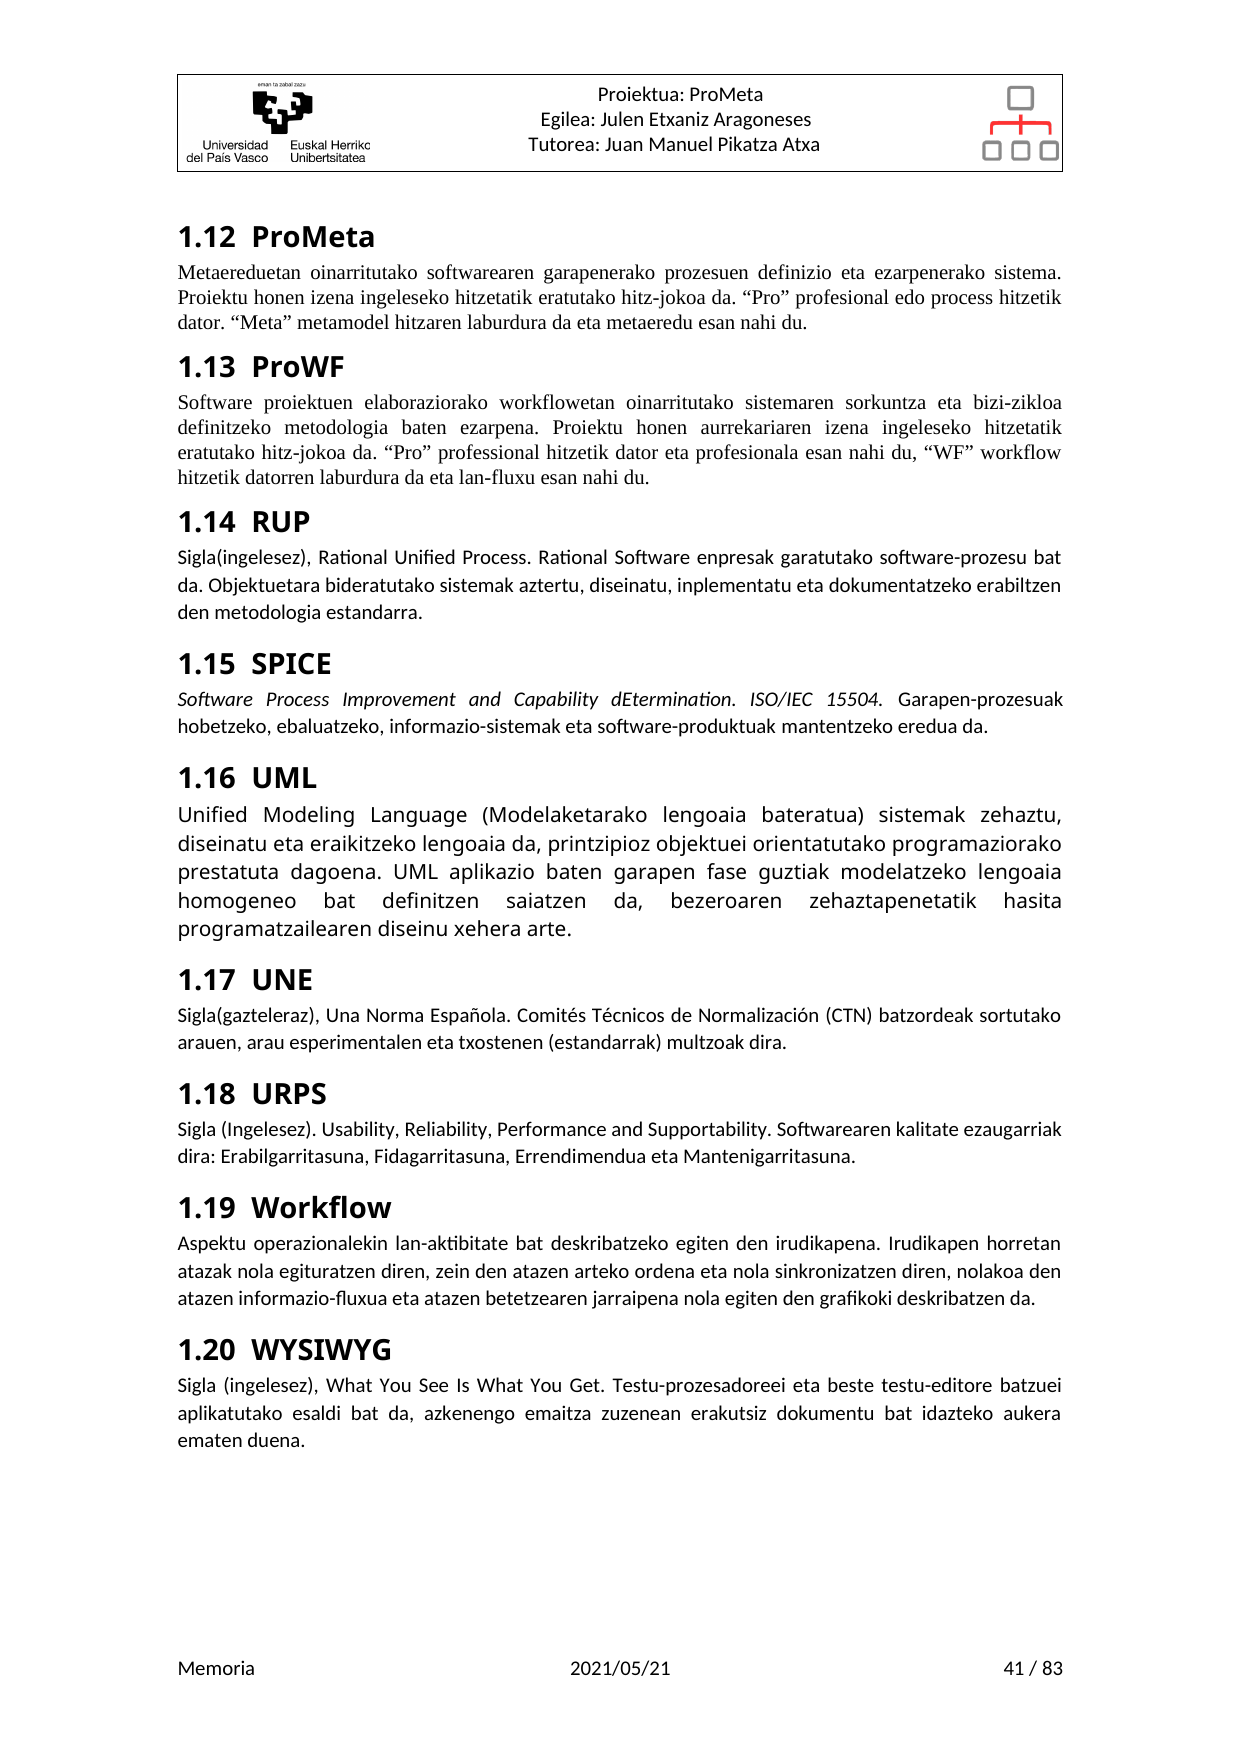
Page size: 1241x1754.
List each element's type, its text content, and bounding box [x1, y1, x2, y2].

subtitle ProMeta [177, 216, 1063, 256]
picture [182, 80, 370, 162]
subtitle URPS [177, 1073, 1063, 1113]
text Sigla(gazteleraz), Una Norma Española. Comités Técnicos de Normalización (CTN) batzordeak sortutako arauen, arau esperimentalen eta txostenen (estandarrak) multzoak dira. [177, 1002, 1063, 1055]
subtitle ProWF [177, 346, 1063, 386]
text Metaereduetan oinarritutako softwarearen garapenerako prozesuen definizio eta ezarpenerako sistema. Proiektu honen izena ingeleseko hitzetatik eratutako hitz-jokoa da. “Pro” profesional edo process hitzetik dator. “Meta” metamodel hitzaren laburdura da eta metaeredu esan nahi du. [177, 259, 1063, 334]
subtitle WYSIWYG [177, 1329, 1063, 1369]
picture [978, 80, 1060, 162]
subtitle SPICE [177, 643, 1063, 683]
text Aspektu operazionalekin lan-aktibitate bat deskribatzeko egiten den irudikapena. Irudikapen horretan atazak nola egituratzen diren, zein den atazen arteko ordena eta nola sinkronizatzen diren, nolakoa den atazen informazio-fluxua eta atazen betetzearen jarraipena nola egiten den grafikoki deskribatzen da. [177, 1231, 1063, 1311]
subtitle UML [177, 758, 1063, 797]
text Unified Modeling Language (Modelaketarako lengoaia bateratua) sistemak zehaztu, diseinatu eta eraikitzeko lengoaia da, printzipioz objektuei orientatutako programaziorako prestatuta dagoena. UML aplikazio baten garapen fase guztiak modelatzeko lengoaia homogeneo bat definitzen saiatzen da, bezeroaren zehaztapenetatik hasita programatzailearen diseinu xehera arte. [177, 800, 1063, 943]
text Software proiektuen elaboraziorako workflowetan oinarritutako sistemaren sorkuntza eta bizi-zikloa definitzeko metodologia baten ezarpena. Proiektu honen aurrekariaren izena ingeleseko hitzetatik eratutako hitz-jokoa da. “Pro” professional hitzetik dator eta profesionala esan nahi du, “WF” workflow hitzetik datorren laburdura da eta lan-fluxu esan nahi du. [177, 389, 1063, 489]
text Sigla(ingelesez), Rational Unified Process. Rational Software enpresak garatutako software-prozesu bat da. Objektuetara bideratutako sistemak aztertu, diseinatu, inplementatu eta dokumentatzeko erabiltzen den metodologia estandarra. [177, 544, 1063, 625]
text Sigla (Ingelesez). Usability, Reliability, Performance and Supportability. Softwarearen kalitate ezaugarriak dira: Erabilgarritasuna, Fidagarritasuna, Errendimendua eta Mantenigarritasuna. [177, 1116, 1063, 1169]
text Software Process Improvement and Capability dEtermination. ISO/IEC 15504. Garapen-prozesuak hobetzeko, ebaluatzeko, informazio-sistemak eta software-produktuak mantentzeko eredua da. [177, 686, 1063, 739]
subtitle Workflow [177, 1188, 1063, 1227]
subtitle RUP [177, 502, 1063, 541]
text Sigla (ingelesez), What You See Is What You Get. Testu-prozesadoreei eta beste testu-editore batzuei aplikatutako esaldi bat da, azkenengo emaitza zuzenean erakutsiz dokumentu bat idazteko aukera ematen duena. [177, 1372, 1063, 1452]
subtitle UNE [177, 959, 1063, 999]
